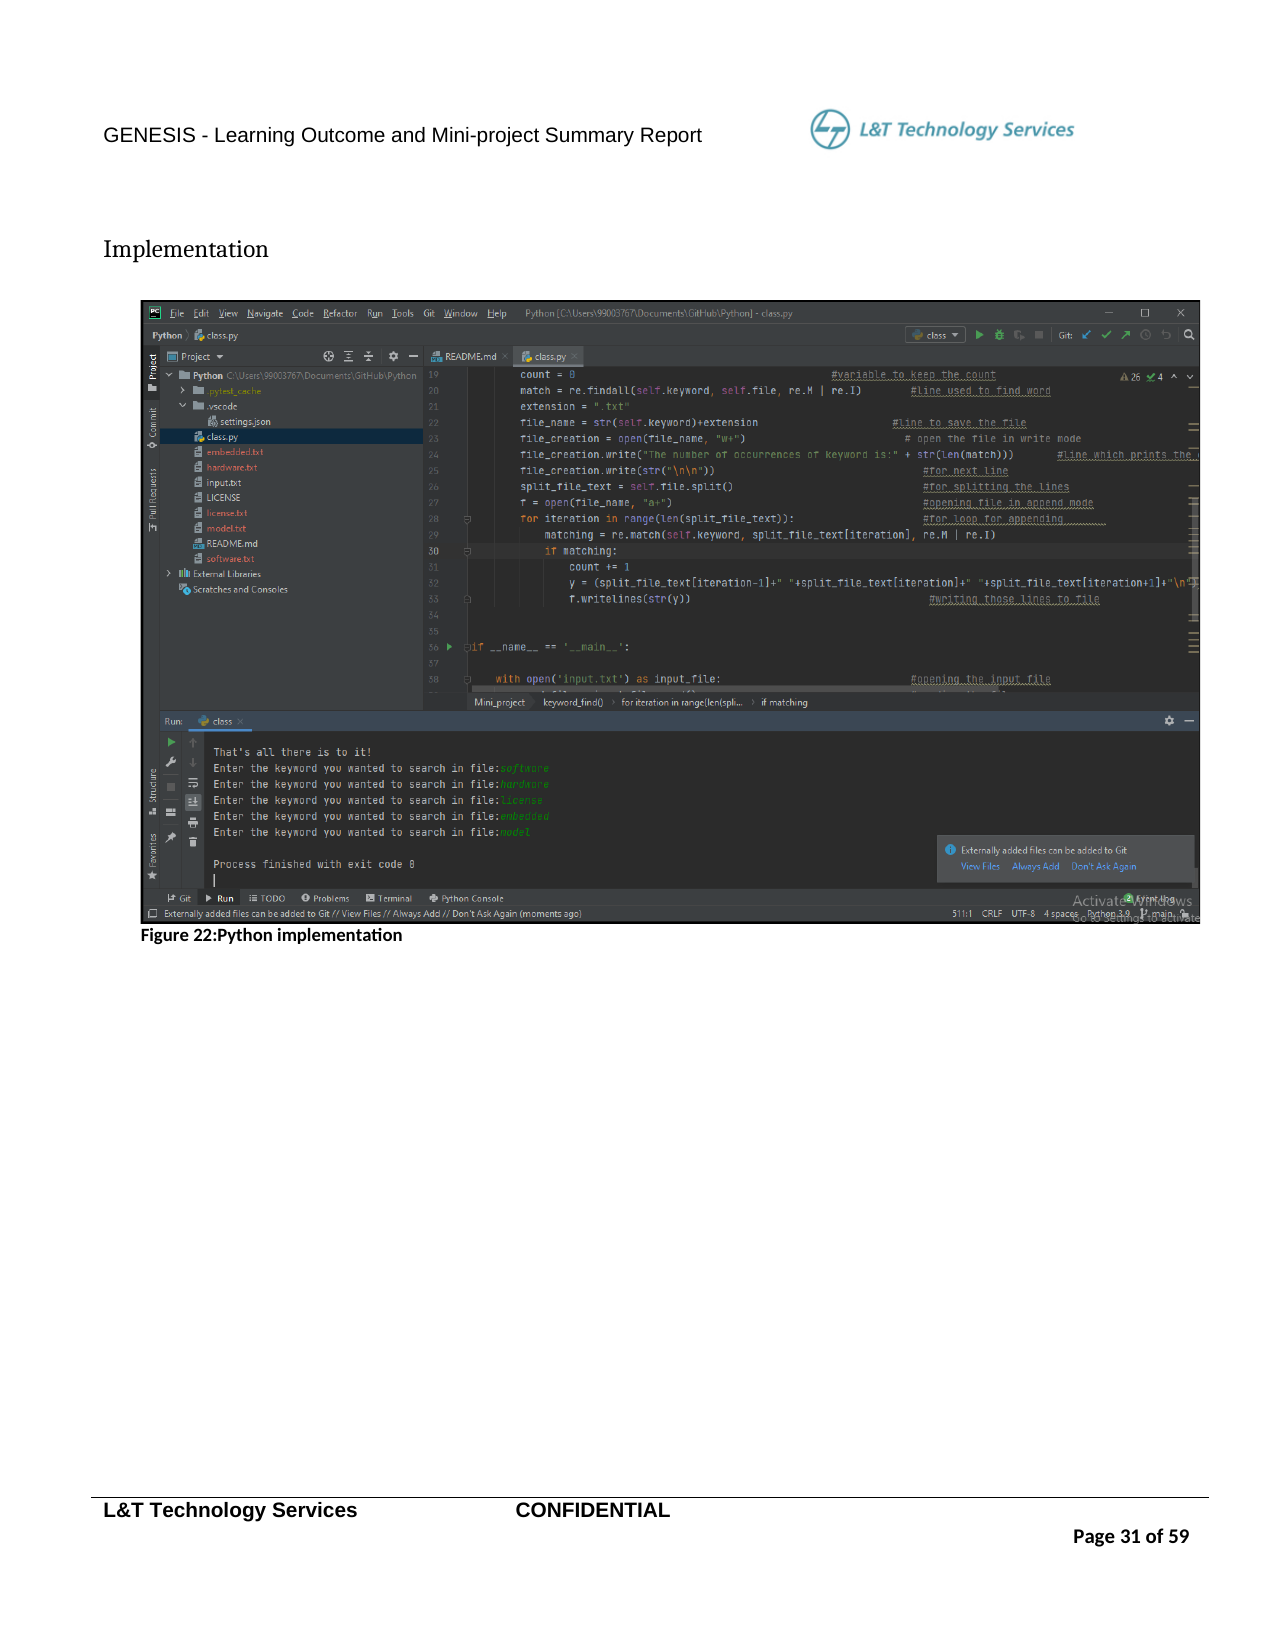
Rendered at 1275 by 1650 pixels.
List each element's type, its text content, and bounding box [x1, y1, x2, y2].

text Figure 22:Python implementation [103, 923, 1162, 946]
picture [808, 98, 1075, 162]
subtitle Implementation [103, 235, 1162, 264]
picture [140, 300, 1200, 924]
